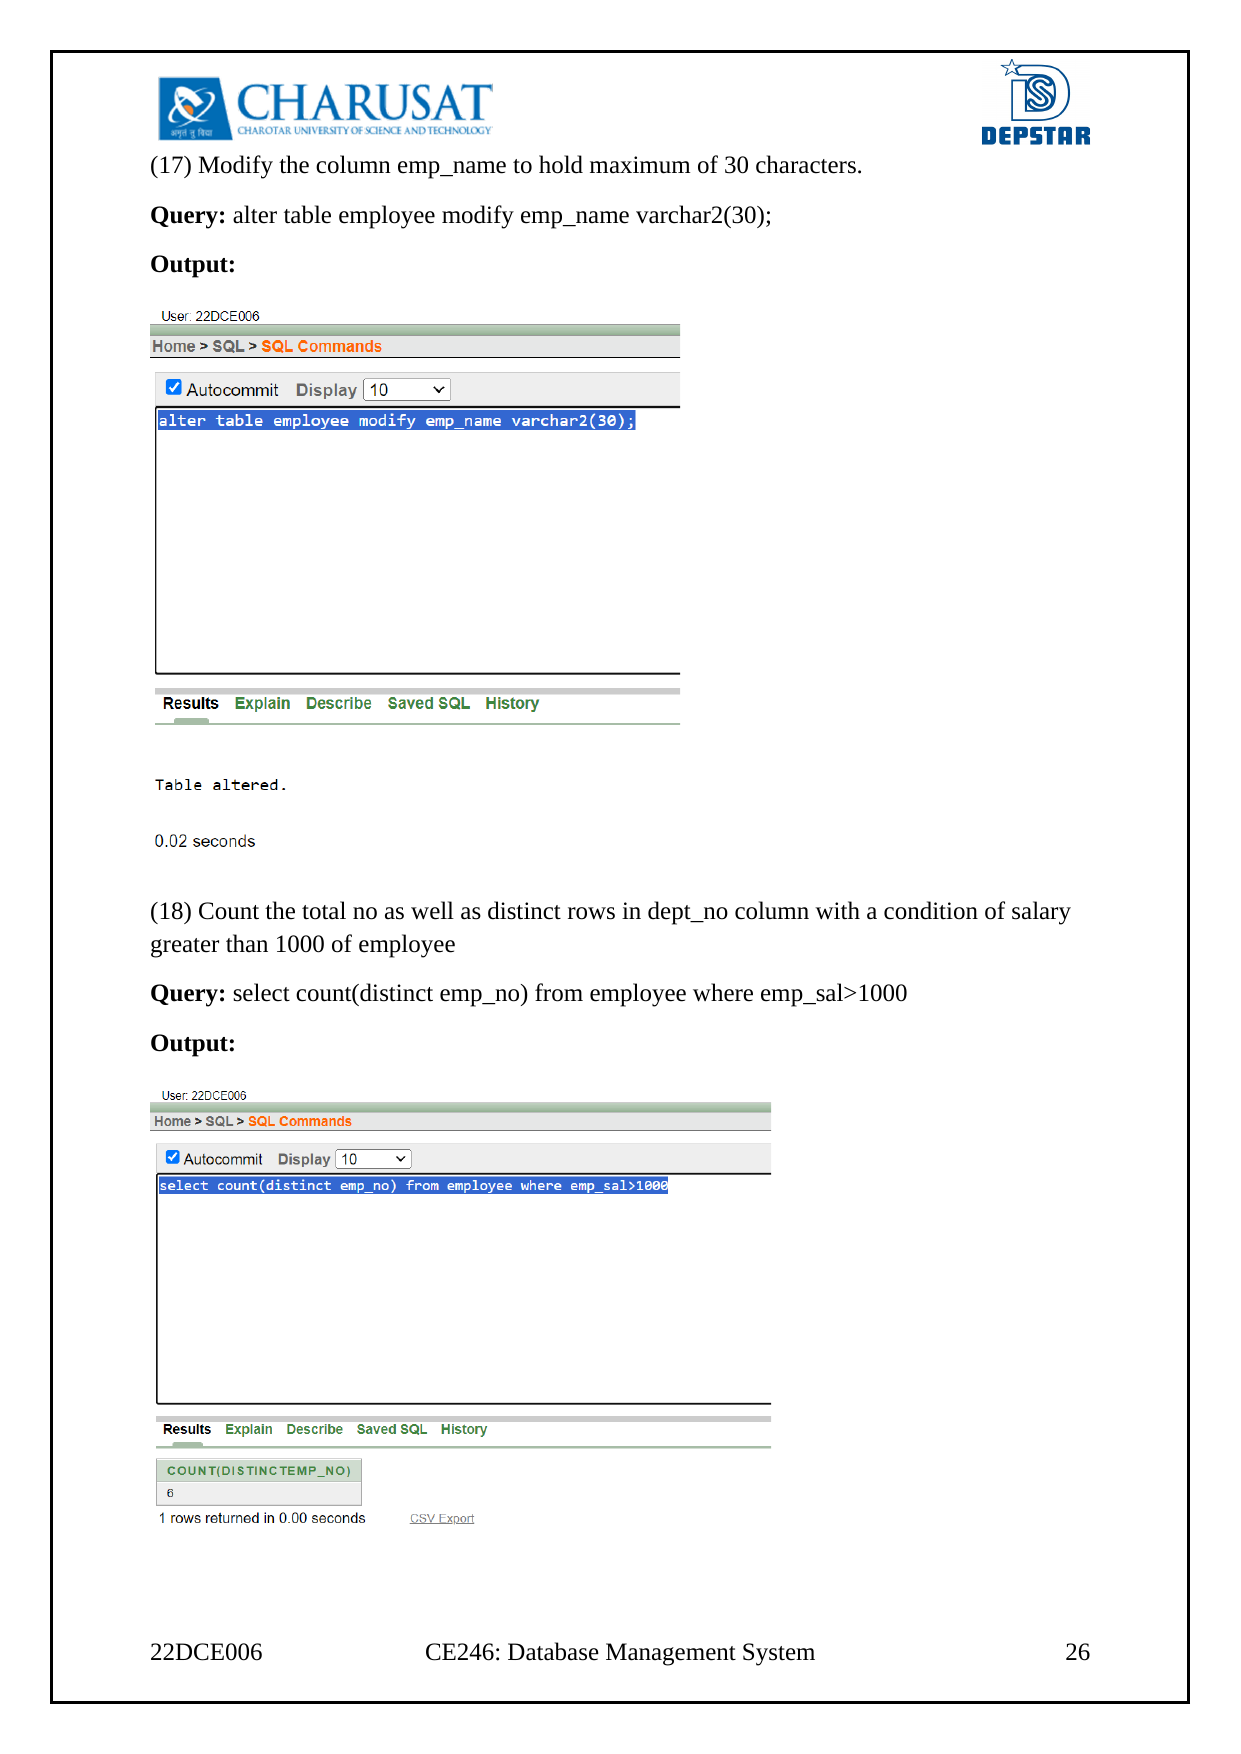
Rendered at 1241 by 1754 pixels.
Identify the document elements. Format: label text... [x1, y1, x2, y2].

text (17) Modify the column emp_name to hold maximum of 30 characters. [150, 150, 1090, 179]
picture [150, 72, 501, 145]
picture [150, 299, 680, 875]
text Output: [150, 249, 1090, 278]
text (18) Count the total no as well as distinct rows in dept_no column with a condition of salary greater than 1000 of employee [150, 896, 1090, 957]
text Output: [150, 1028, 1090, 1057]
text Query: alter table employee modify emp_name varchar2(30); [150, 200, 1090, 228]
picture [150, 1077, 772, 1548]
text Query: select count(distinct emp_no) from employee where emp_sal>1000 [150, 978, 1090, 1007]
picture [981, 59, 1091, 145]
